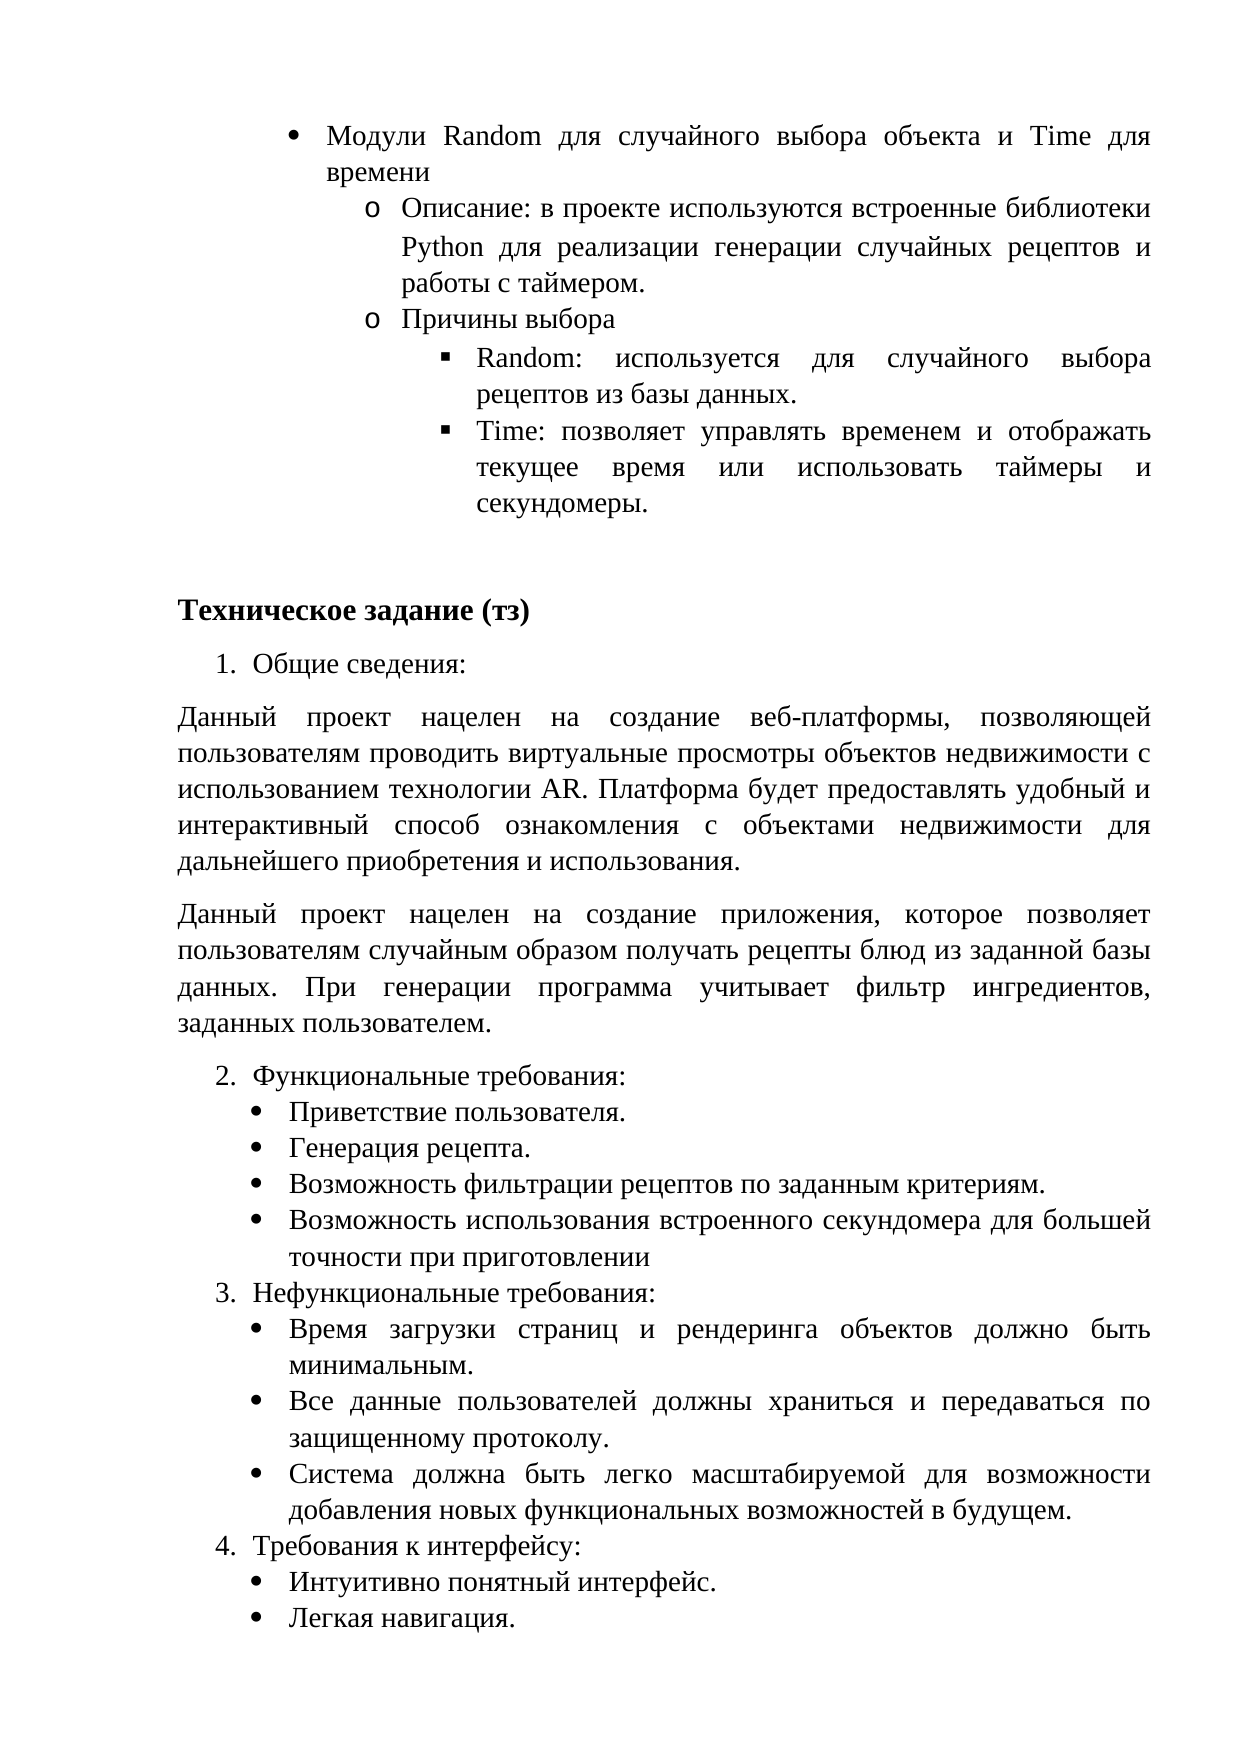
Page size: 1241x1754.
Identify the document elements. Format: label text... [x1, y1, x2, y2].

list Все данные пользователей должны храниться и передаваться по защищенному протоколу. [251, 1383, 1152, 1453]
list Причины выбора [363, 301, 1152, 337]
list Возможность фильтрации рецептов по заданным критериям. [251, 1166, 1152, 1200]
list Нефункциональные требования: [215, 1275, 1152, 1308]
text Данный проект нацелен на создание веб-платформы, позволяющей пользователям проводить виртуальные просмотры объектов недвижимости с использованием технологии AR. Платформа будет предоставлять удобный и интерактивный способ ознакомления с объектами недвижимости для дальнейшего приобретения и использования. [177, 699, 1152, 877]
list Random: используется для случайного выбора рецептов из базы данных. [438, 340, 1152, 410]
list Возможность использования встроенного секундомера для большей точности при приготовлении [251, 1202, 1152, 1272]
list Генерация рецепта. [251, 1130, 1152, 1164]
list Легкая навигация. [251, 1601, 1152, 1634]
list Общие сведения: [215, 646, 1152, 680]
text Данный проект нацелен на создание приложения, которое позволяет пользователям случайным образом получать рецепты блюд из заданной базы данных. При генерации программа учитывает фильтр ингредиентов, заданных пользователем. [177, 896, 1152, 1038]
list Приветствие пользователя. [251, 1094, 1152, 1127]
list Описание: в проекте используются встроенные библиотеки Python для реализации генерации случайных рецептов и работы с таймером. [363, 191, 1152, 299]
list Time: позволяет управлять временем и отображать текущее время или использовать таймеры и секундомеры. [438, 413, 1152, 519]
list Интуитивно понятный интерфейс. [251, 1564, 1152, 1598]
list Функциональные требования: [215, 1058, 1152, 1091]
text Техническое задание (тз) [177, 591, 1152, 627]
list Время загрузки страниц и рендеринга объектов должно быть минимальным. [251, 1311, 1152, 1381]
list Система должна быть легко масштабируемой для возможности добавления новых функциональных возможностей в будущем. [251, 1456, 1152, 1526]
list Требования к интерфейсу: [215, 1528, 1152, 1562]
list Модули Random для случайного выбора объекта и Time для времени [288, 118, 1152, 188]
